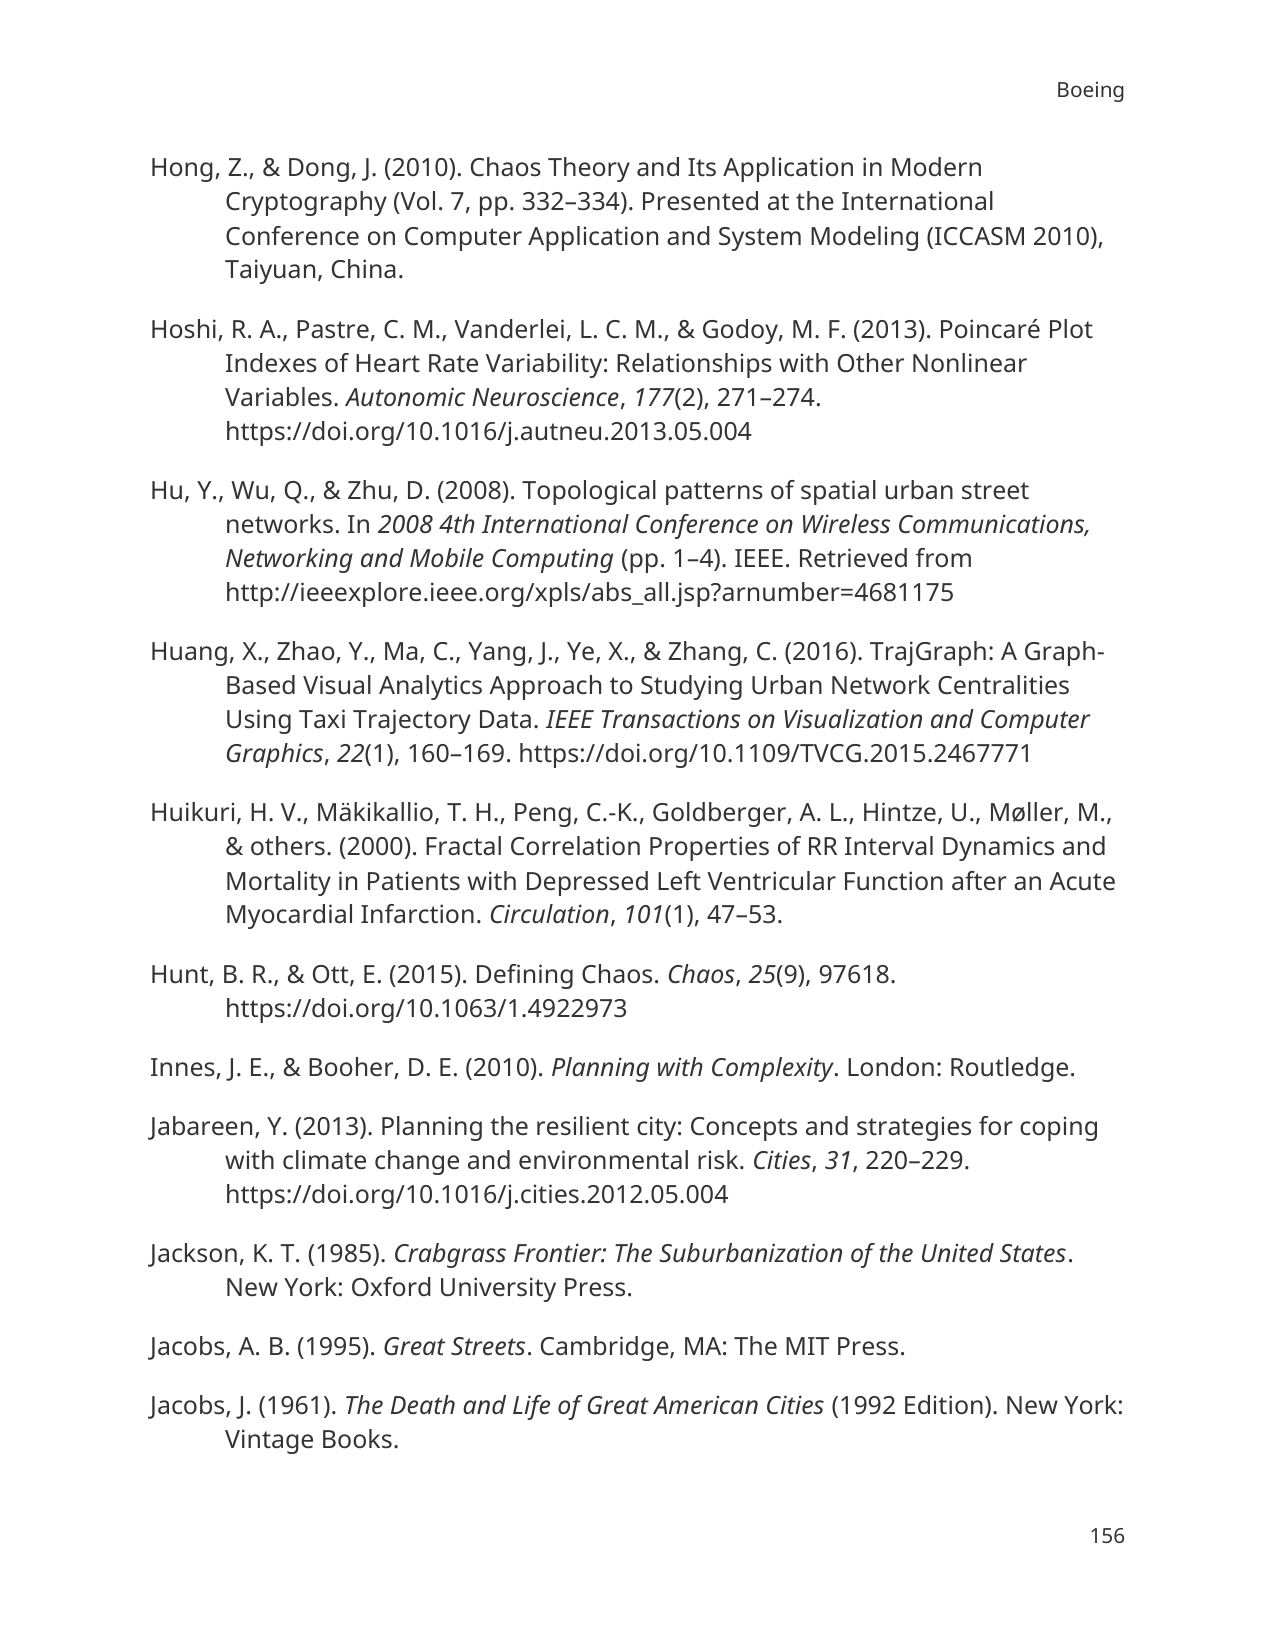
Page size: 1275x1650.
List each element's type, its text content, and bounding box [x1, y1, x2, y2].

text Jabareen, Y. (2013). Planning the resilient city: Concepts and strategies for coping with climate change and environmental risk. Cities, 31, 220–229. https://doi.org/10.1016/j.cities.2012.05.004 [150, 1108, 1125, 1211]
text Hu, Y., Wu, Q., & Zhu, D. (2008). Topological patterns of spatial urban street networks. In 2008 4th International Conference on Wireless Communications, Networking and Mobile Computing (pp. 1–4). IEEE. Retrieved from http://ieeexplore.ieee.org/xpls/abs_all.jsp?arnumber=4681175 [150, 472, 1125, 609]
text Huikuri, H. V., Mäkikallio, T. H., Peng, C.-K., Goldberger, A. L., Hintze, U., Møller, M., & others. (2000). Fractal Correlation Properties of RR Interval Dynamics and Mortality in Patients with Depressed Left Ventricular Function after an Acute Myocardial Infarction. Circulation, 101(1), 47–53. [150, 795, 1125, 931]
text Innes, J. E., & Booher, D. E. (2010). Planning with Complexity. London: Routledge. [150, 1049, 1125, 1083]
text Jacobs, J. (1961). The Death and Life of Great American Cities (1992 Edition). New York: Vintage Books. [150, 1388, 1125, 1456]
text Jackson, K. T. (1985). Crabgrass Frontier: The Suburbanization of the United States. New York: Oxford University Press. [150, 1236, 1125, 1304]
text Hoshi, R. A., Pastre, C. M., Vanderlei, L. C. M., & Godoy, M. F. (2013). Poincaré Plot Indexes of Heart Rate Variability: Relationships with Other Nonlinear Variables. Autonomic Neuroscience, 177(2), 271–274. https://doi.org/10.1016/j.autneu.2013.05.004 [150, 311, 1125, 447]
text Huang, X., Zhao, Y., Ma, C., Yang, J., Ye, X., & Zhang, C. (2016). TrajGraph: A Graph-Based Visual Analytics Approach to Studying Urban Network Centralities Using Taxi Trajectory Data. IEEE Transactions on Visualization and Computer Graphics, 22(1), 160–169. https://doi.org/10.1109/TVCG.2015.2467771 [150, 634, 1125, 770]
text Hunt, B. R., & Ott, E. (2015). Defining Chaos. Chaos, 25(9), 97618. https://doi.org/10.1063/1.4922973 [150, 956, 1125, 1024]
text Jacobs, A. B. (1995). Great Streets. Cambridge, MA: The MIT Press. [150, 1329, 1125, 1363]
text Hong, Z., & Dong, J. (2010). Chaos Theory and Its Application in Modern Cryptography (Vol. 7, pp. 332–334). Presented at the International Conference on Computer Application and System Modeling (ICCASM 2010), Taiyuan, China. [150, 150, 1125, 286]
